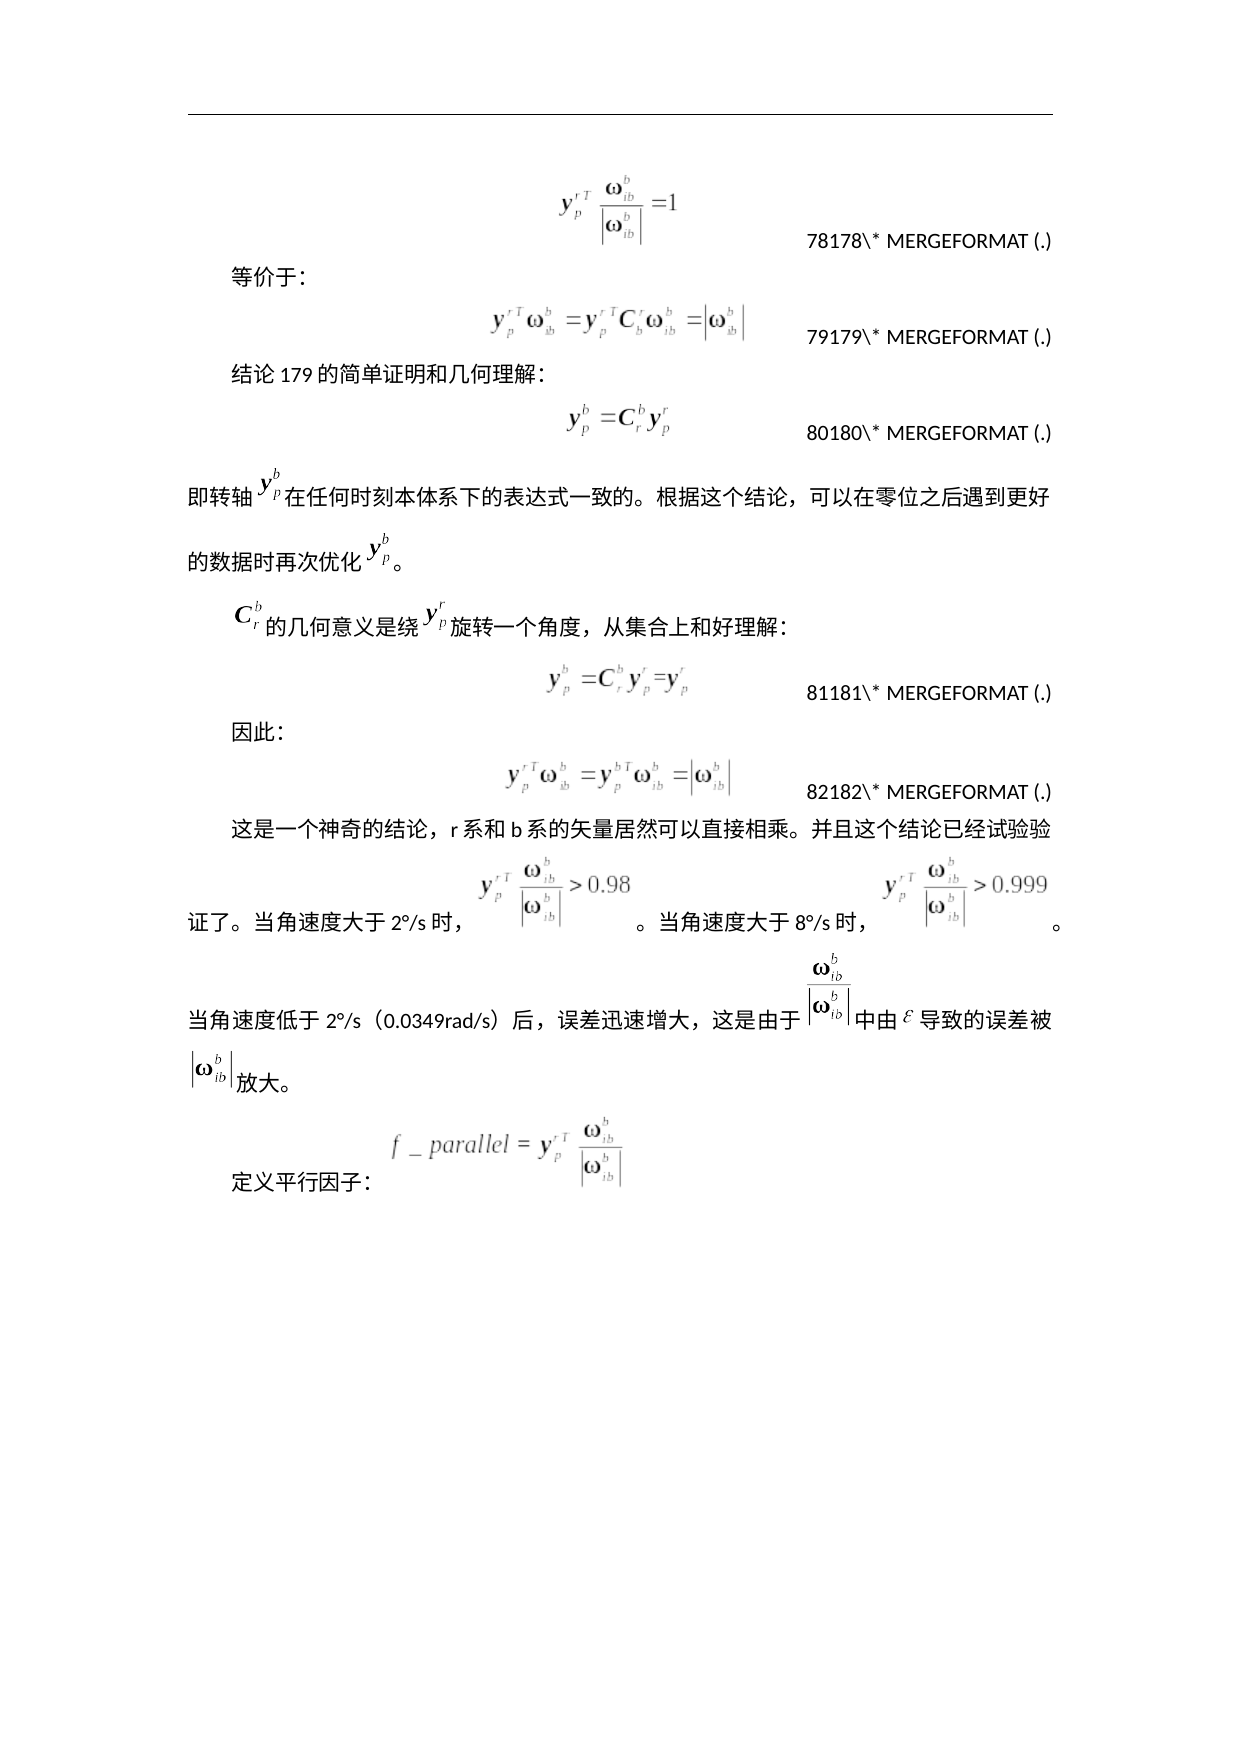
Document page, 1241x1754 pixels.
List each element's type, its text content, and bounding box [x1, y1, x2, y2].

text 定义平行因子： [187, 1104, 1053, 1202]
text 结论的简单证明和几何理解： [187, 357, 1053, 389]
text 这是一个神奇的结论，r系和b系的矢量居然可以直接相乘。并且这个结论已经试验验证了。当角速度大于2°/s时，。当角速度大于8°/s时，。当角速度低于2°/s（0.0349rad/s）后，误差迅速增大，这是由于中由导致的误差被放大。 [187, 812, 1053, 1104]
text 因此： [187, 714, 1053, 747]
text 即转轴在任何时刻本体系下的表达式一致的。根据这个结论，可以在零位之后遇到更好的数据时再次优化。 [187, 454, 1053, 584]
text 的几何意义是绕旋转一个角度，从集合上和好理解： [187, 584, 1053, 649]
text 等价于： [187, 259, 1053, 292]
